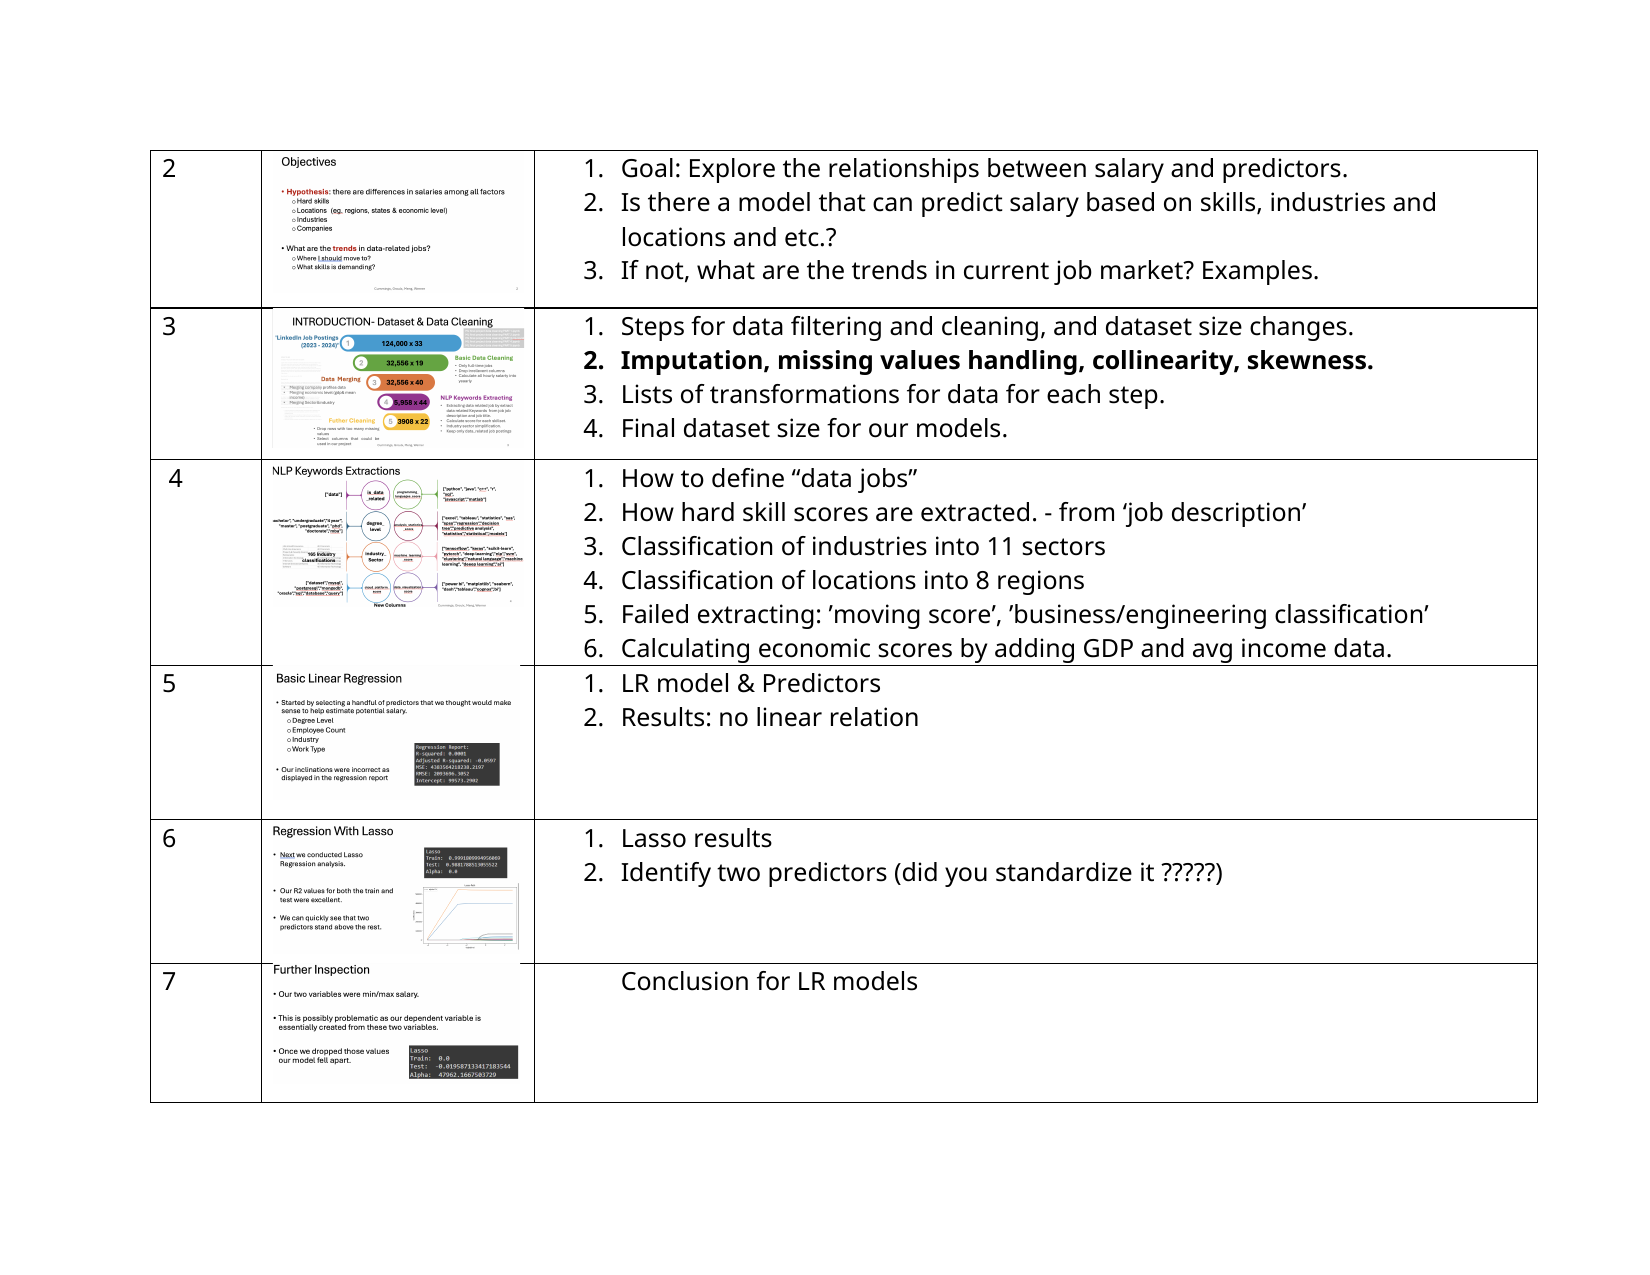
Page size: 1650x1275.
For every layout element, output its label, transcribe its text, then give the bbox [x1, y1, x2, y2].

table_cell [262, 460, 534, 664]
picture [272, 963, 520, 1084]
picture [272, 460, 524, 607]
table_cell [262, 820, 534, 962]
table_cell [262, 666, 534, 819]
table_cell 2 [151, 151, 261, 307]
picture [272, 665, 520, 800]
table_cell 3 [151, 309, 261, 459]
table_cell Lasso results Identify two predictors (did you standardize it ?????) [535, 820, 1537, 962]
table_cell LR model & Predictors Results: no linear relation [535, 666, 1537, 819]
table_cell Steps for data filtering and cleaning, and dataset size changes. Imputation, missing values handling, collinearity, skewness. Lists of transformations for data for each step. Final dataset size for our models. [535, 309, 1537, 459]
table_cell How to define “data jobs” How hard skill scores are extracted. - from ‘job description’ Classification of industries into 11 sectors Classification of locations into 8 regions Failed extracting: ’moving score’, ’business/engineering classification’ Calculating economic scores by adding GDP and avg income data. [535, 460, 1537, 664]
picture [272, 308, 525, 448]
table_cell 5 [151, 666, 261, 819]
picture [272, 820, 520, 954]
table_cell [262, 151, 534, 307]
table_cell [262, 964, 534, 1102]
picture [272, 151, 524, 293]
table_cell Conclusion for LR models [535, 964, 1537, 1102]
table_cell Goal: Explore the relationships between salary and predictors. Is there a model that can predict salary based on skills, industries and locations and etc.? If not, what are the trends in current job market? Examples. [535, 151, 1537, 307]
table_cell 7 [151, 964, 261, 1102]
table_cell 6 [151, 820, 261, 962]
table_cell 4 [151, 460, 261, 664]
table_cell [262, 309, 534, 459]
